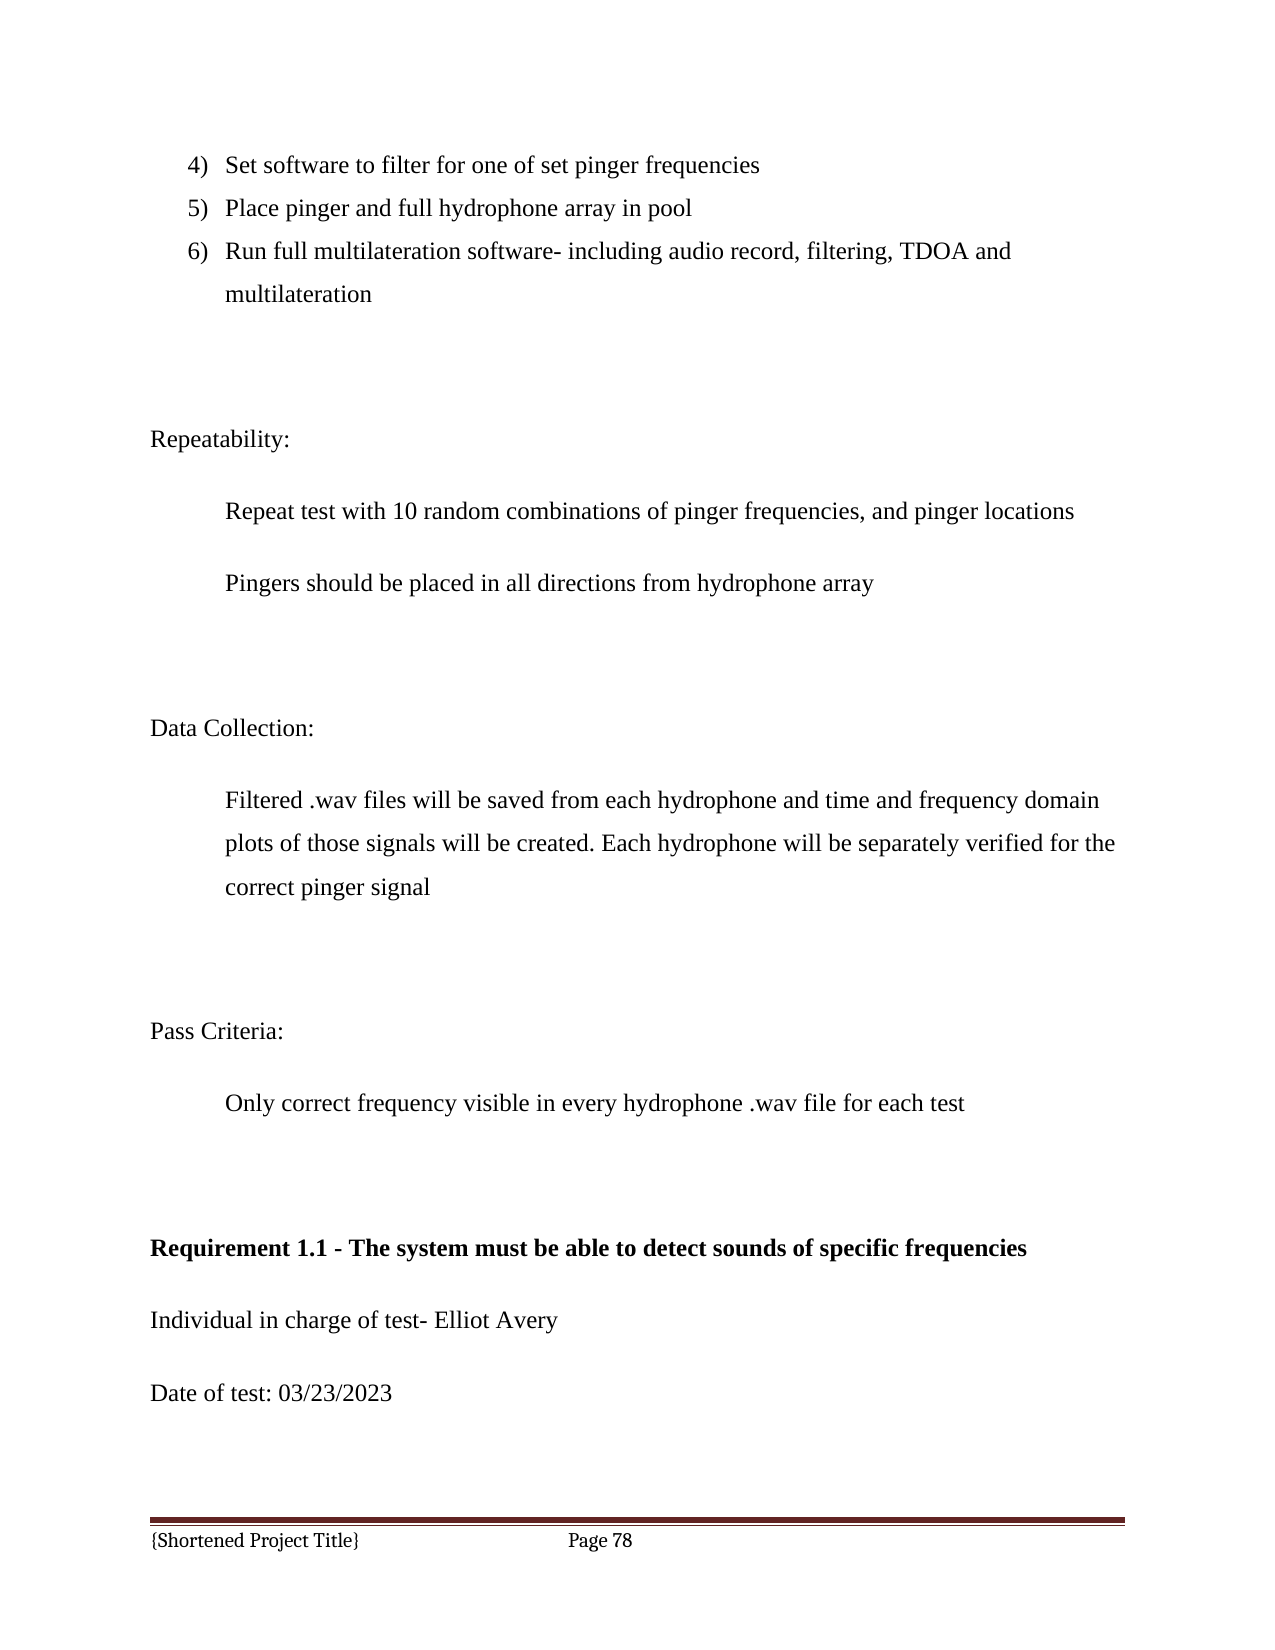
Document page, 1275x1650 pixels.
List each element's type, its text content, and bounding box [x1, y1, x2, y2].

list Run full multilateration software- including audio record, filtering, TDOA and multilateration [187, 236, 1125, 308]
text Repeat test with 10 random combinations of pinger frequencies, and pinger locations [150, 496, 1125, 525]
text Pingers should be placed in all directions from hydrophone array [150, 568, 1125, 597]
list Set software to filter for one of set pinger frequencies [187, 150, 1125, 179]
text Date of test: 03/23/2023 [150, 1378, 1125, 1406]
text Filtered .wav files will be saved from each hydrophone and time and frequency domain plots of those signals will be created. Each hydrophone will be separately verified for the correct pinger signal [150, 785, 1125, 900]
text Pass Criteria: [150, 1016, 1125, 1045]
text Requirement 1.1 - The system must be able to detect sounds of specific frequencies [150, 1233, 1125, 1262]
list Place pinger and full hydrophone array in pool [187, 193, 1125, 222]
text Repeatability: [150, 424, 1125, 453]
text Only correct frequency visible in every hydrophone .wav file for each test [150, 1088, 1125, 1117]
text Data Collection: [150, 713, 1125, 742]
text Individual in charge of test- Elliot Avery [150, 1305, 1125, 1334]
